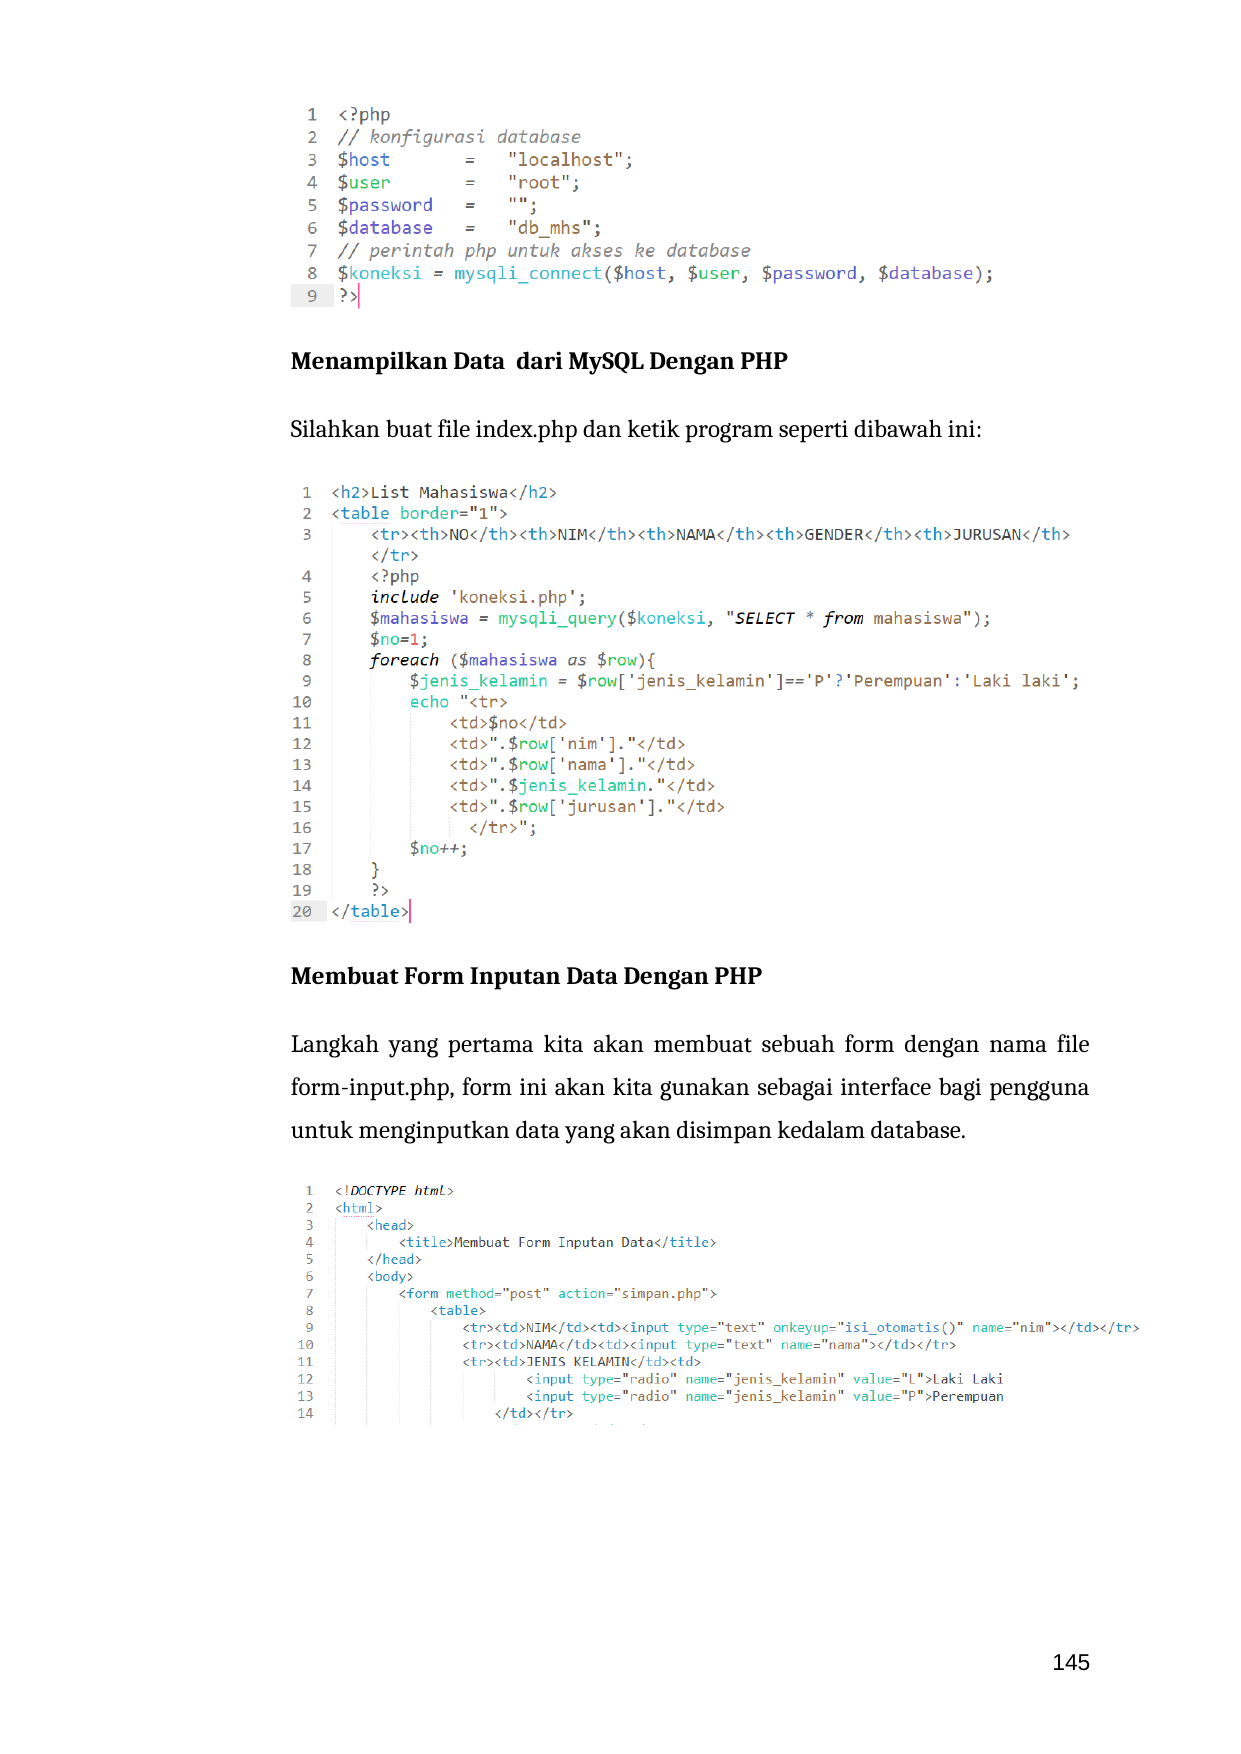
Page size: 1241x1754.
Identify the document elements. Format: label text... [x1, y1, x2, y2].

text Membuat Form Inputan Data Dengan PHP [291, 962, 1090, 990]
text Menampilkan Data dari MySQL Dengan PHP [291, 347, 1090, 375]
picture [290, 103, 1004, 309]
picture [290, 482, 1085, 924]
text Silahkan buat file index.php dan ketik program seperti dibawah ini: [291, 415, 1090, 443]
text Langkah yang pertama kita akan membuat sebuah form dengan nama file form-input.php, form ini akan kita gunakan sebagai interface bagi pengguna untuk menginputkan data yang akan disimpan kedalam database. [291, 1030, 1090, 1145]
picture [290, 1184, 1146, 1425]
